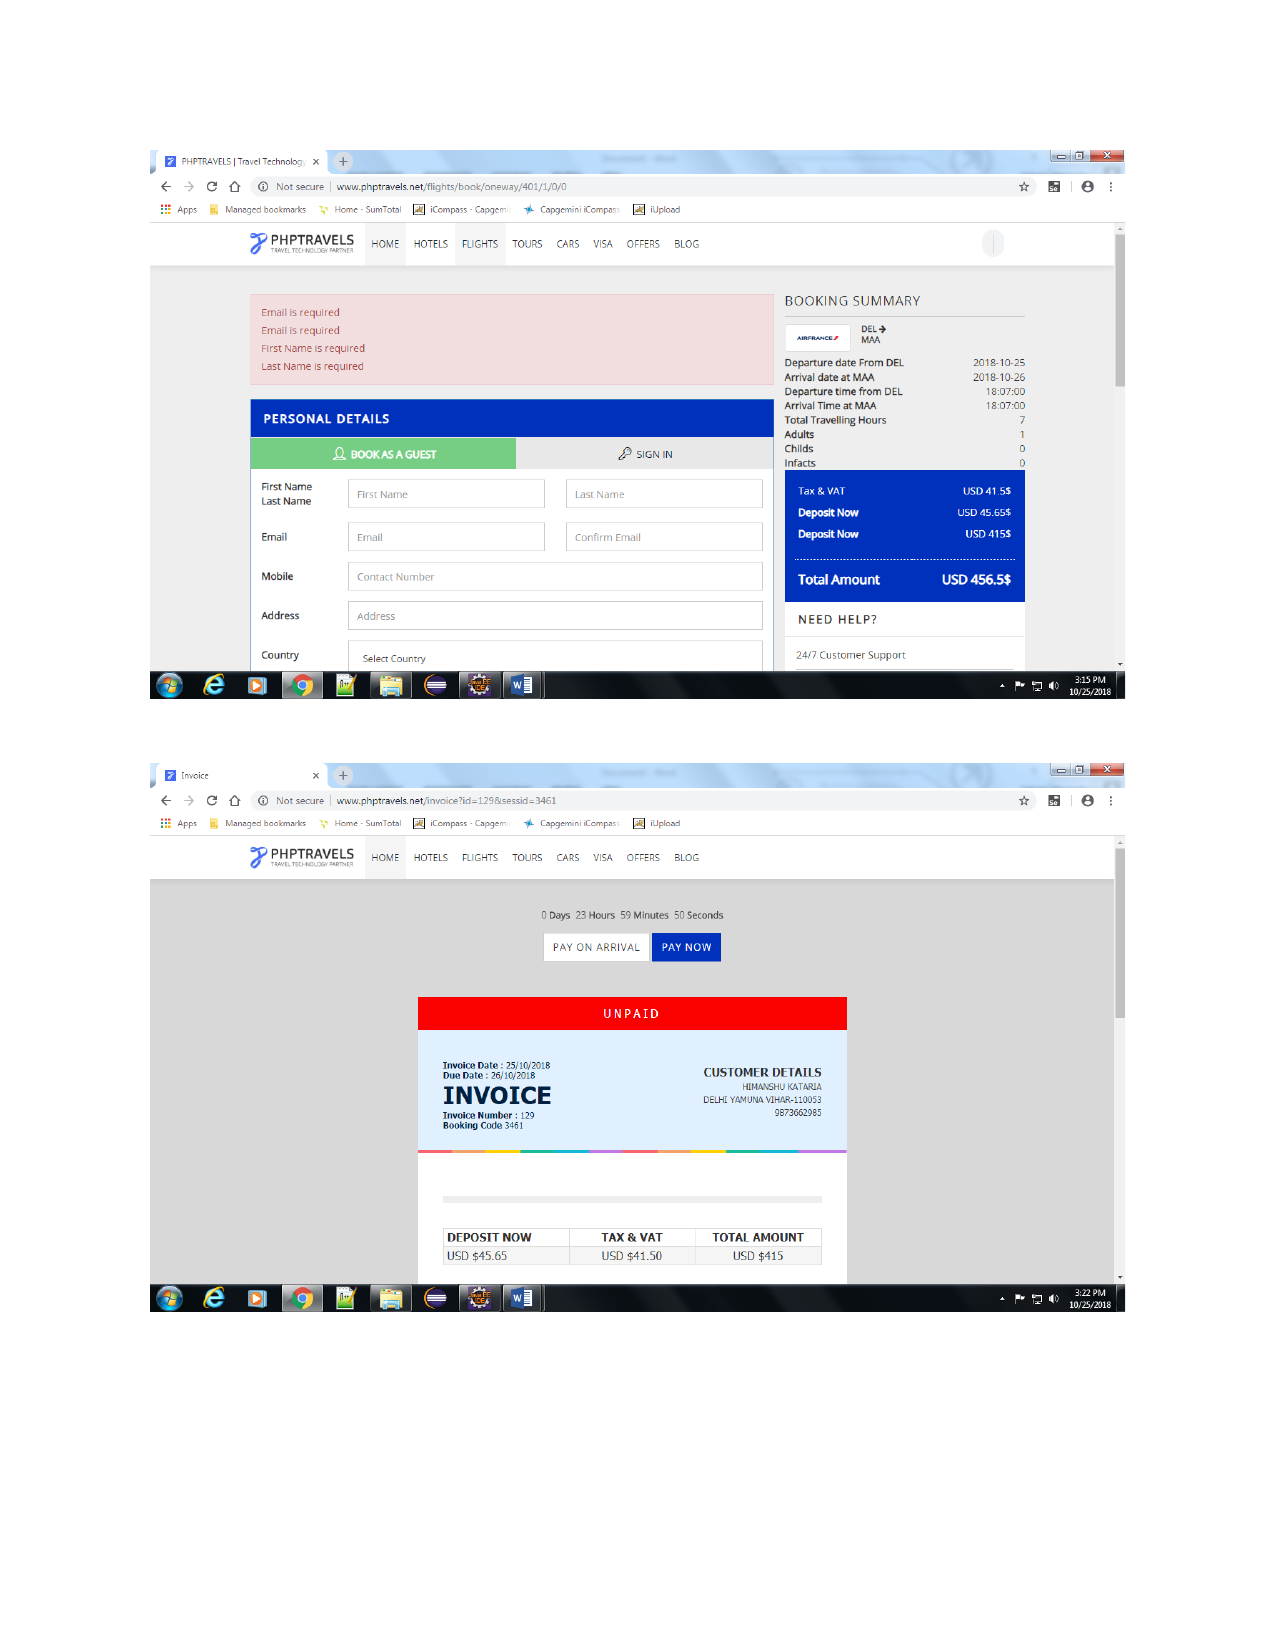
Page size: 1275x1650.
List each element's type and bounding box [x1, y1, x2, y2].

picture [150, 150, 1125, 699]
picture [150, 763, 1125, 1312]
